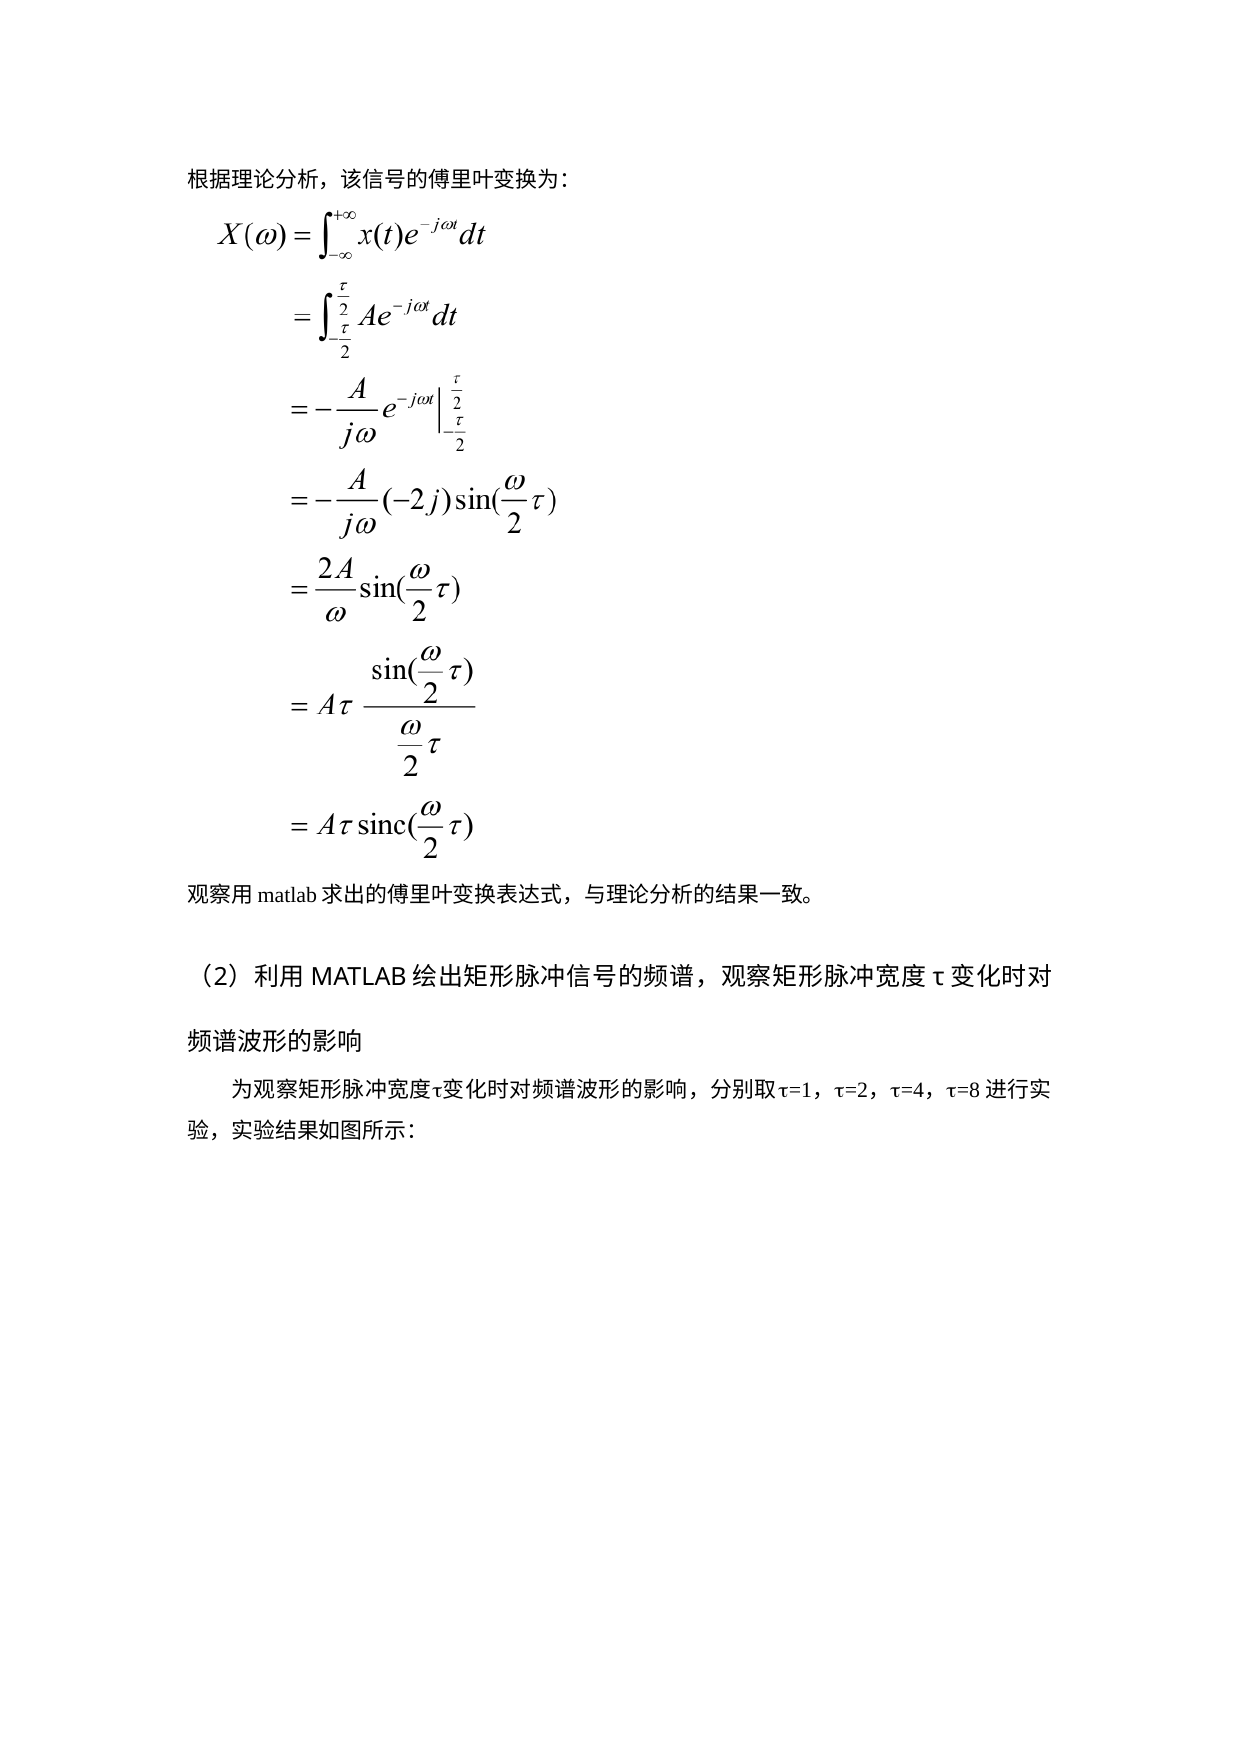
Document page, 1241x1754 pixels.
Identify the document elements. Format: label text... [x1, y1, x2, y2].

text 为观察矩形脉冲宽度变化时对频谱波形的影响，分别取=1，=2，=4，=8进行实验，实验结果如图所示： [187, 1072, 1053, 1145]
text （2）利用MATLAB绘出矩形脉冲信号的频谱，观察矩形脉冲宽度τ变化时对频谱波形的影响 [187, 942, 1053, 1072]
text 根据理论分析，该信号的傅里叶变换为： [187, 162, 1053, 194]
picture [187, 194, 573, 872]
